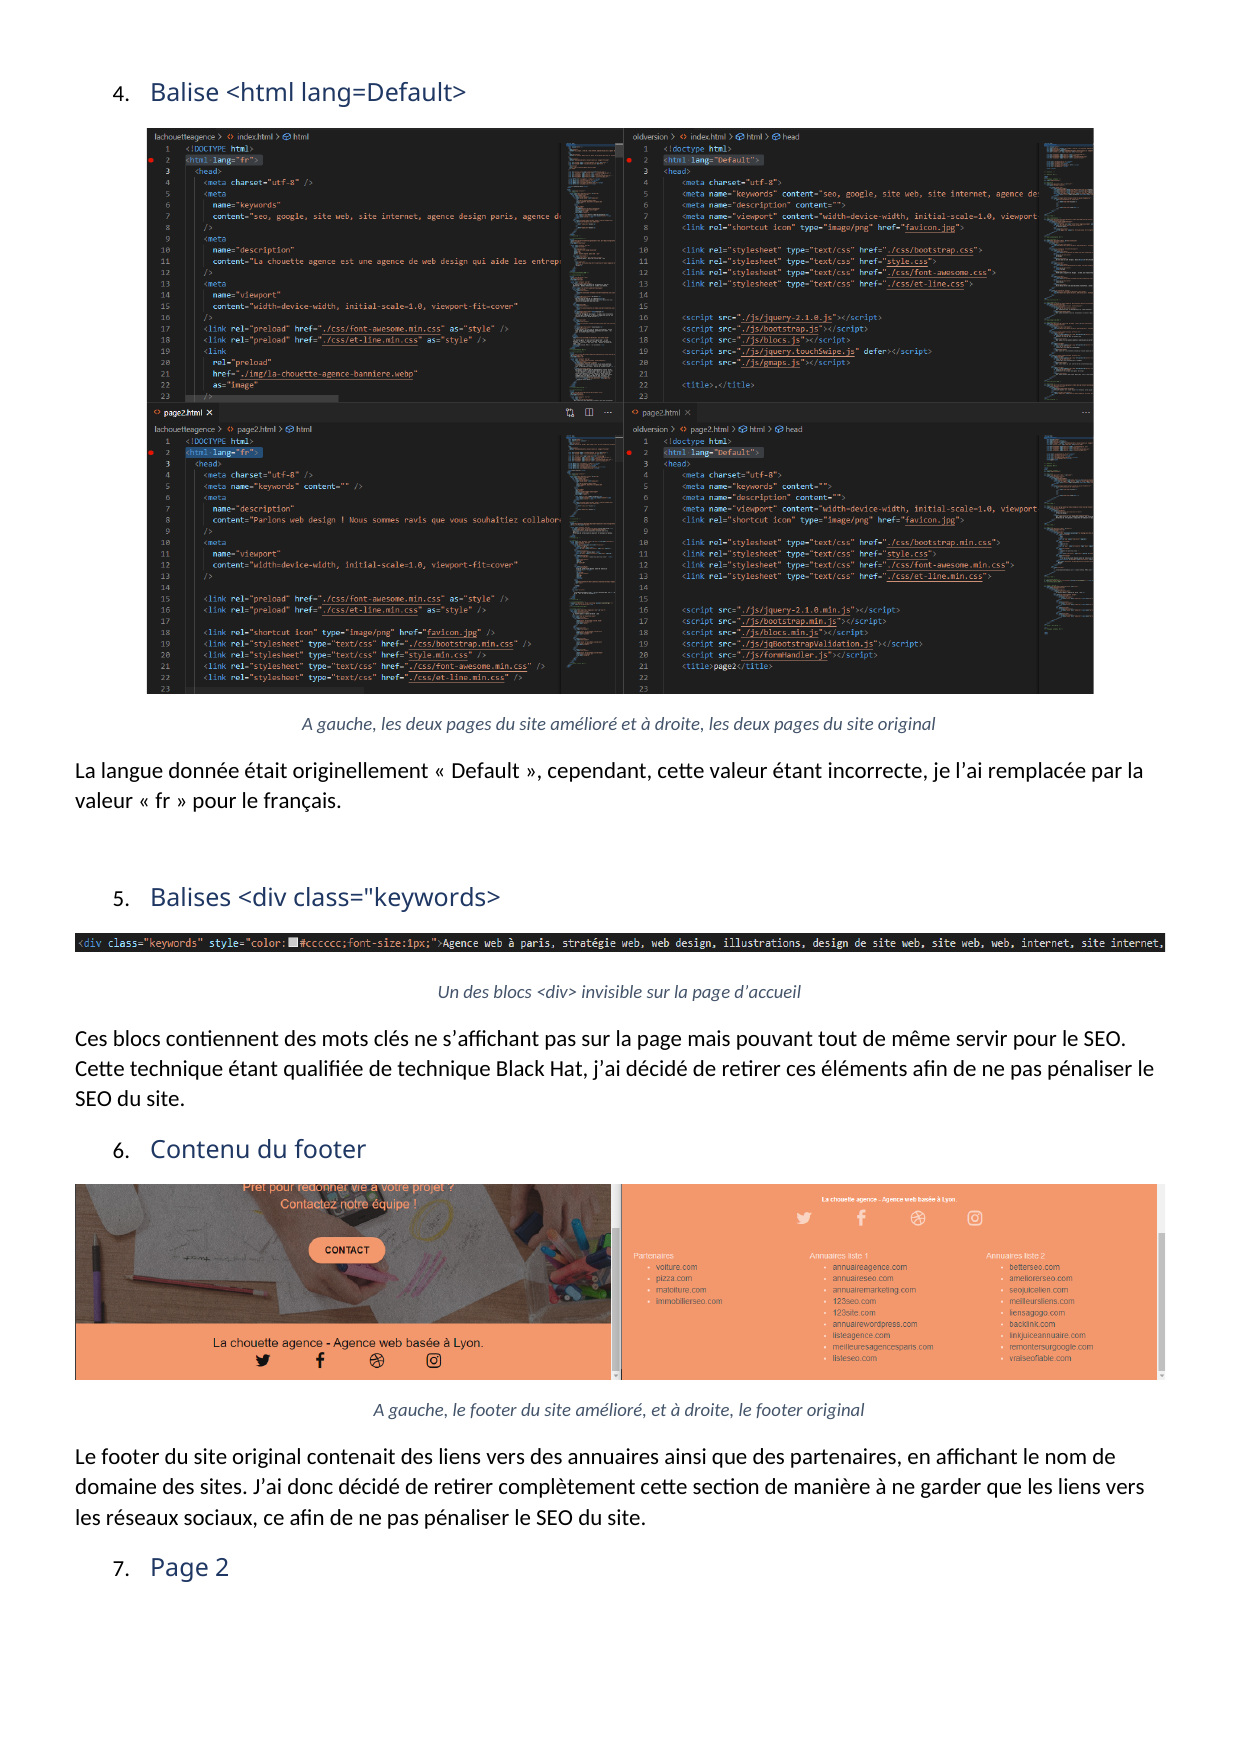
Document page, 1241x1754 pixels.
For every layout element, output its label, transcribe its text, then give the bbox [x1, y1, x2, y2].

list Contenu du footer [112, 1131, 1165, 1165]
picture [75, 933, 1166, 952]
picture [146, 128, 1094, 694]
text La langue donnée était originellement « Default », cependant, cette valeur étant incorrecte, je l’ai remplacée par la valeur « fr » pour le français. [75, 756, 1165, 814]
text Ces blocs contiennent des mots clés ne s’affichant pas sur la page mais pouvant tout de même servir pour le SEO. Cette technique étant qualifiée de technique Black Hat, j’ai décidé de retirer ces éléments afin de ne pas pénaliser le SEO du site. [75, 1024, 1165, 1112]
text Un des blocs <div> invisible sur la page d’accueil [75, 980, 1165, 1003]
list Balises <div class="keywords> [112, 880, 1165, 914]
text A gauche, les deux pages du site amélioré et à droite, les deux pages du site original [75, 712, 1165, 735]
text Le footer du site original contenait des liens vers des annuaires ainsi que des partenaires, en affichant le nom de domaine des sites. J’ai donc décidé de retirer complètement cette section de manière à ne garder que les liens vers les réseaux sociaux, ce afin de ne pas pénaliser le SEO du site. [75, 1442, 1165, 1531]
text A gauche, le footer du site amélioré, et à droite, le footer original [75, 1398, 1165, 1421]
picture [75, 1184, 1166, 1380]
list Page 2 [112, 1549, 1165, 1583]
list Balise <html lang=Default> [112, 75, 1165, 109]
